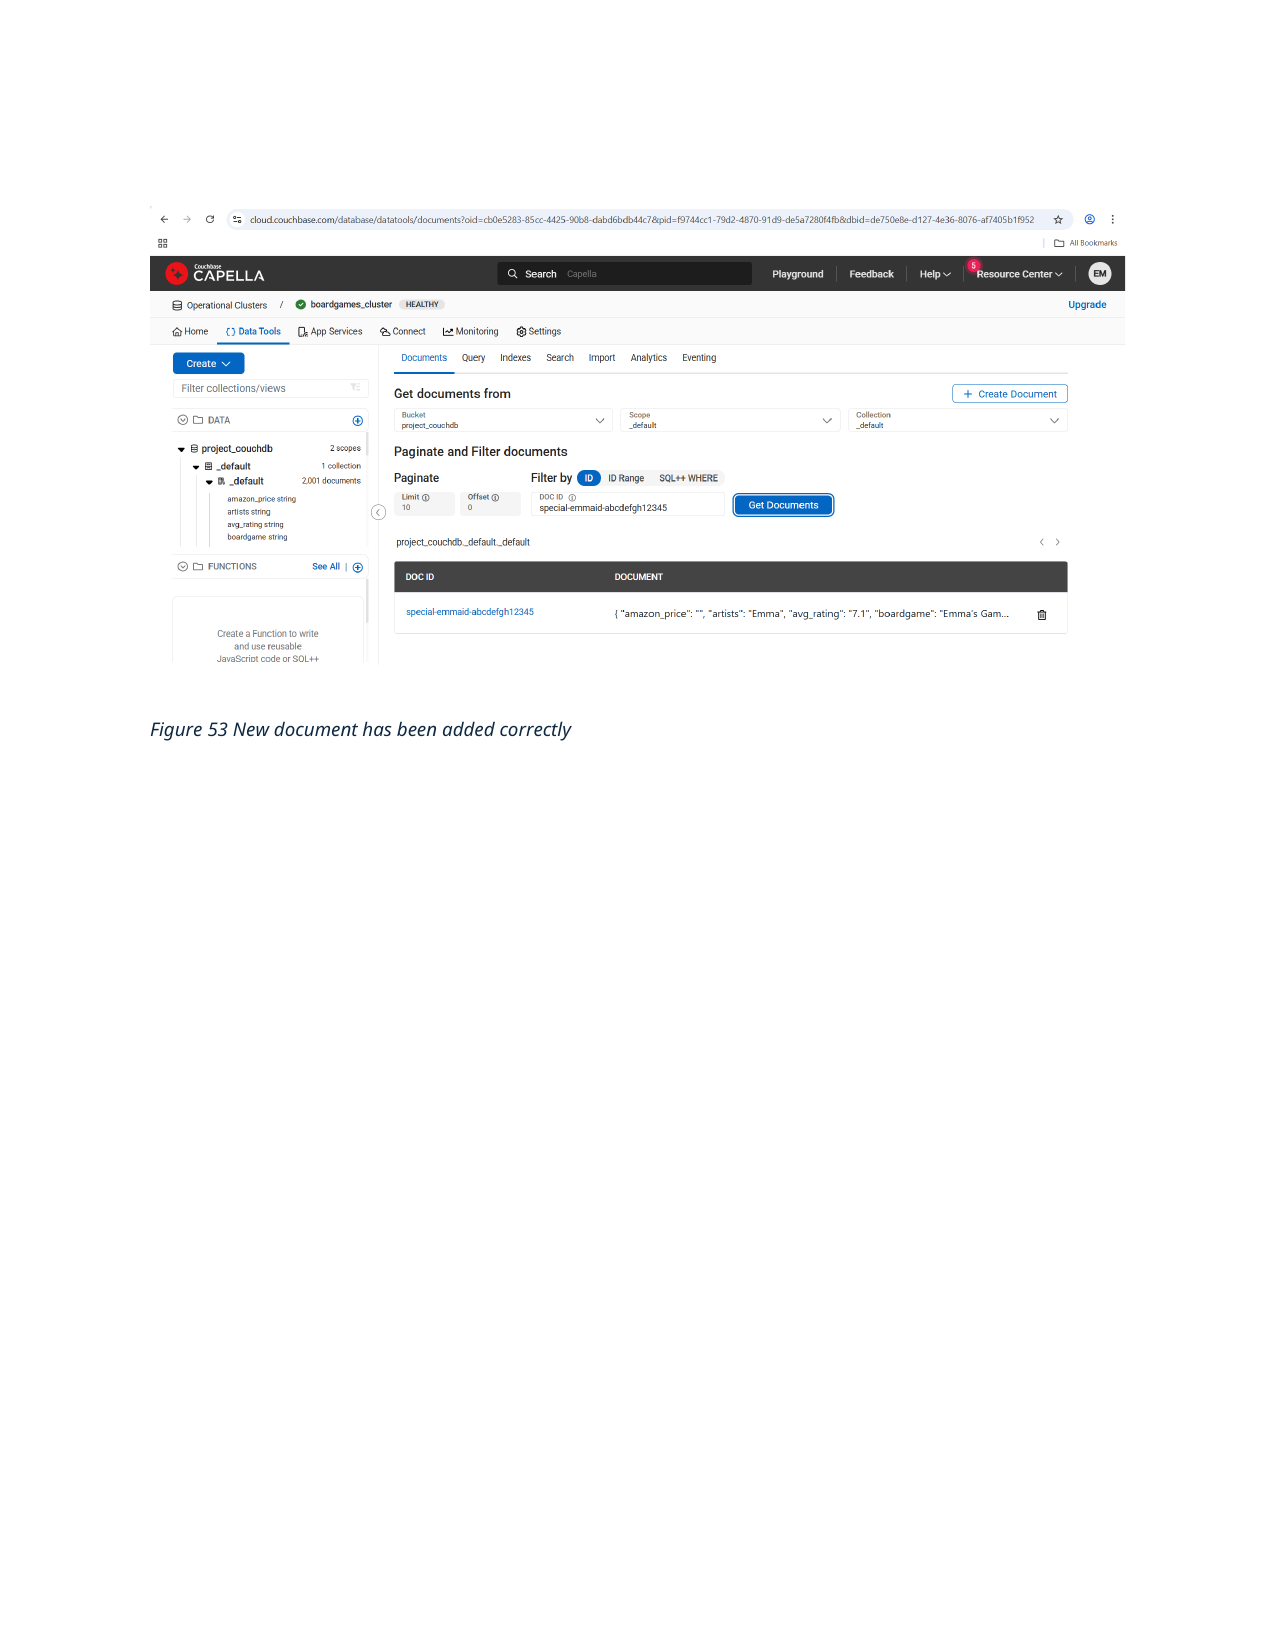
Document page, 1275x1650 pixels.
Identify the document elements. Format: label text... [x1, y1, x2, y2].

picture [150, 206, 1125, 694]
